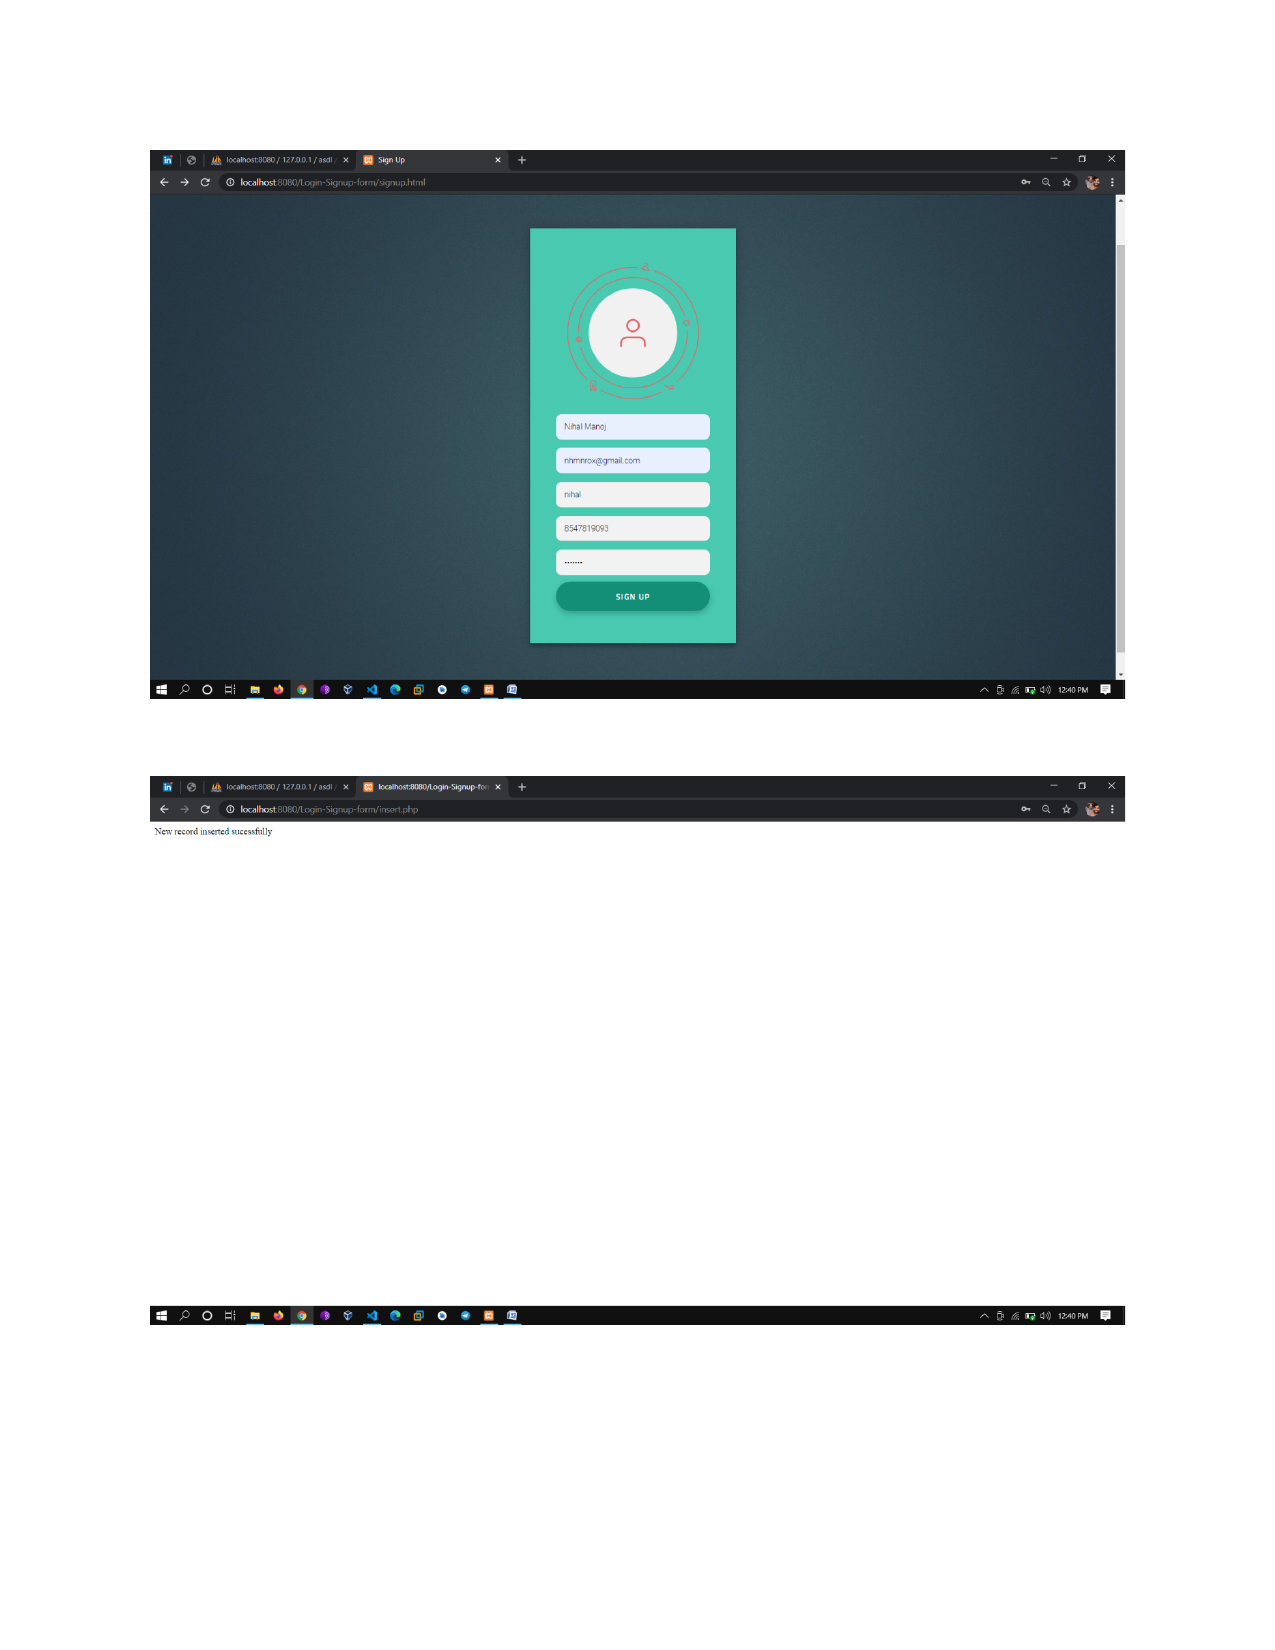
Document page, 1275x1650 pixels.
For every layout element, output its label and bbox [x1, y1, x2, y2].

picture [150, 776, 1125, 1325]
picture [150, 150, 1125, 699]
